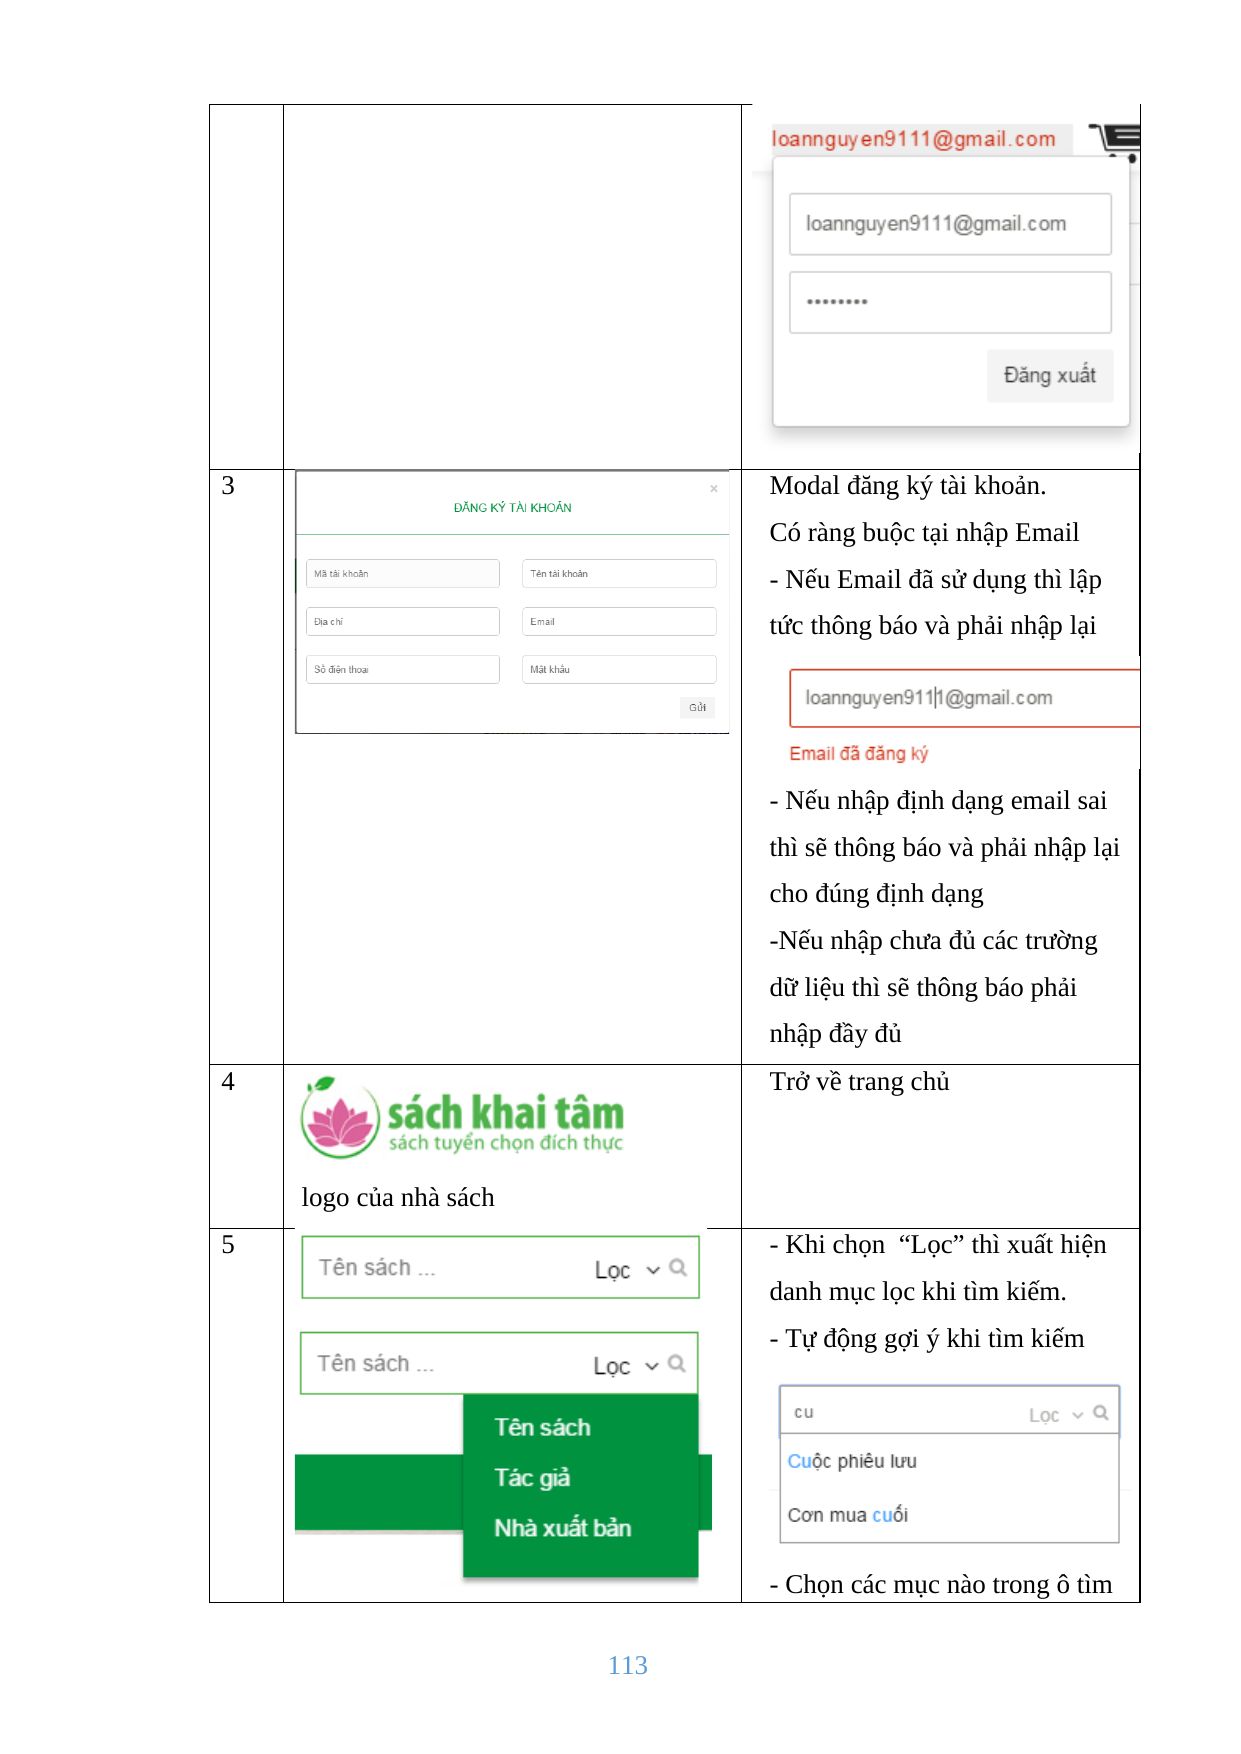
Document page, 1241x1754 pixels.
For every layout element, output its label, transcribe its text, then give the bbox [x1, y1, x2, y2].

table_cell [742, 105, 1139, 468]
table_cell 2 [210, 105, 283, 468]
table_cell logo của nhà sách [284, 1065, 741, 1227]
table_cell 5 [210, 1229, 283, 1602]
picture [294, 1322, 712, 1587]
table_cell Modal đăng ký tài khoản. Có ràng buộc tại nhập Email - Nếu Email đã sử dụng thì lập tức thông báo và phải nhập lại - Nếu nhập định dạng email sai thì sẽ thông báo và phải nhập lại cho đúng định dạng -Nếu nhập chưa đủ các trường dữ liệu thì sẽ thông báo phải nhập đầy đủ [742, 470, 1139, 1064]
picture [294, 1065, 636, 1166]
table_cell 4 [210, 1065, 283, 1227]
table_cell Trở về trang chủ [742, 1065, 1139, 1227]
picture [752, 104, 1140, 453]
table_cell [284, 1229, 741, 1602]
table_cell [284, 105, 741, 468]
picture [294, 1228, 708, 1307]
table_cell 3 [210, 470, 283, 1064]
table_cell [742, 1229, 1139, 1602]
table_cell [284, 470, 741, 1064]
picture [294, 469, 730, 734]
picture [769, 1368, 1132, 1553]
picture [769, 656, 1140, 769]
